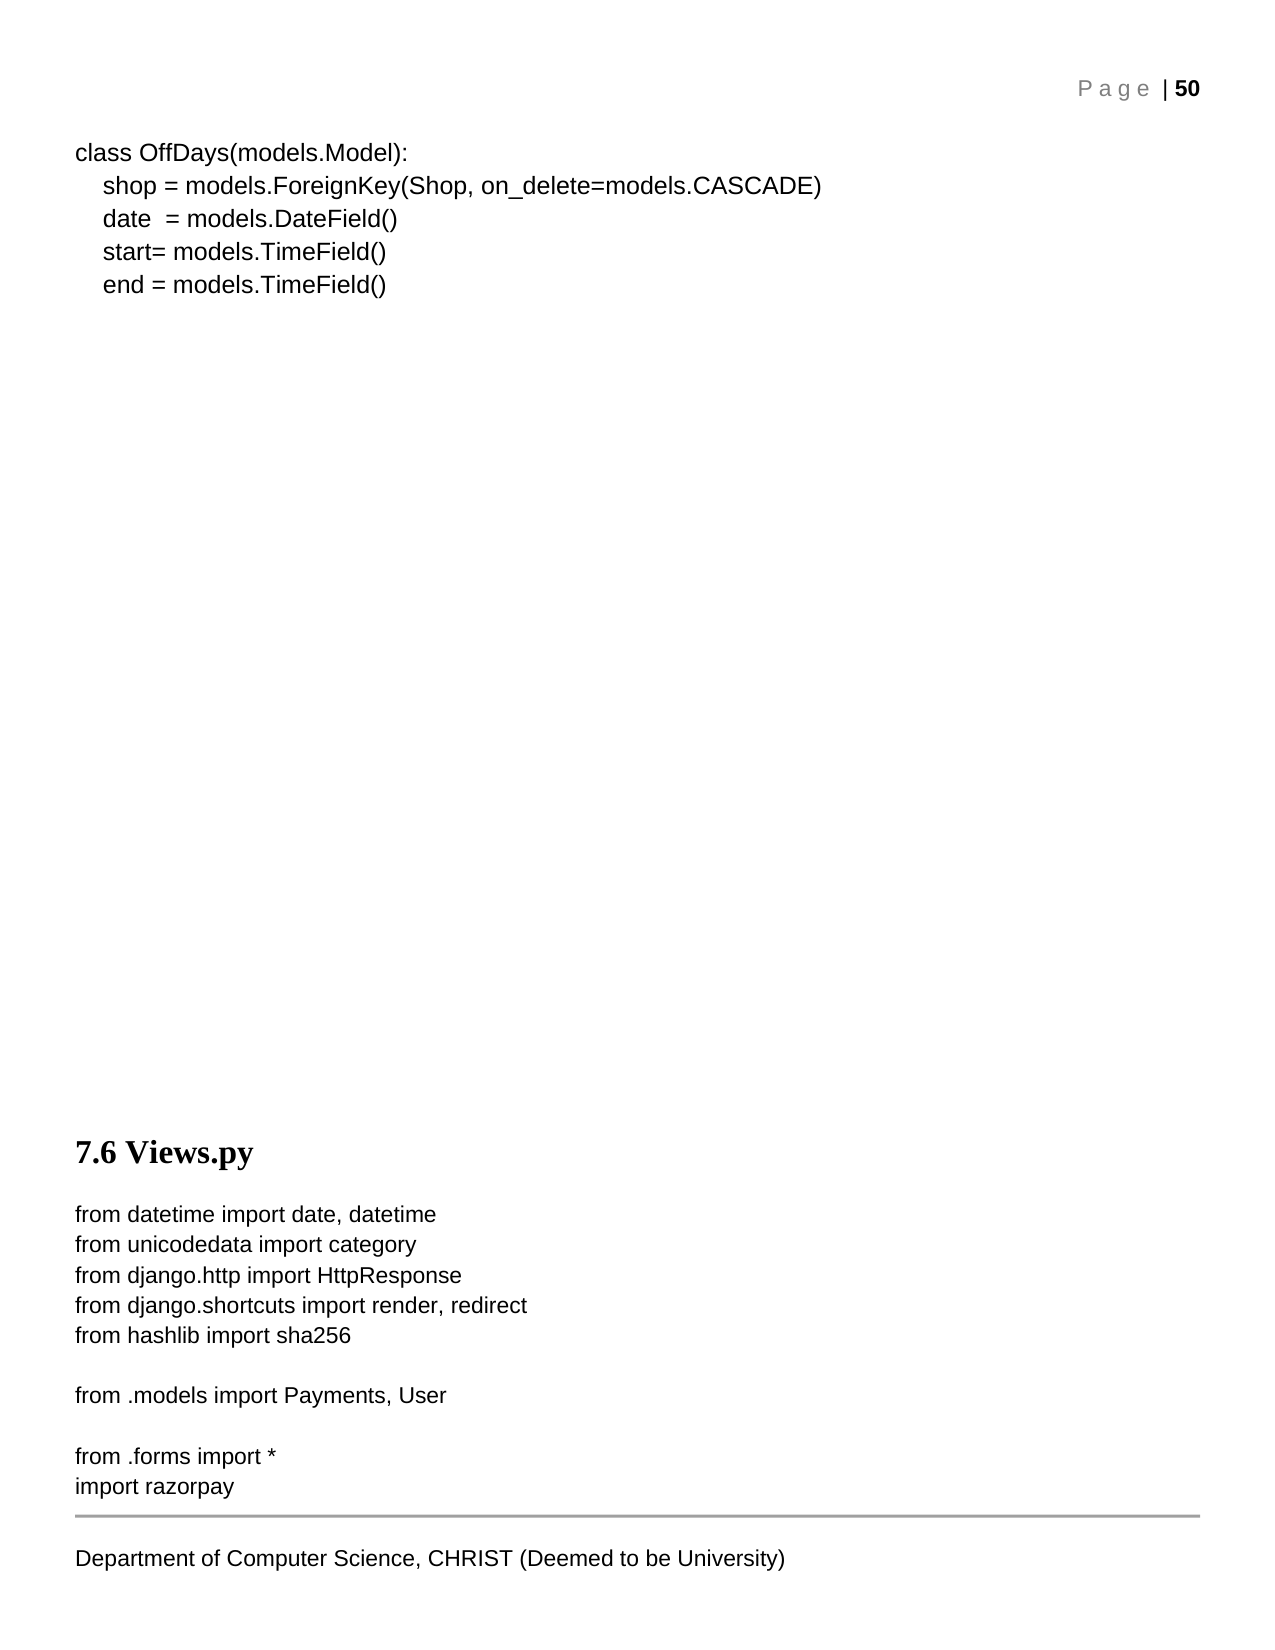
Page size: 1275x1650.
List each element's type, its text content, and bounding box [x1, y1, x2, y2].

text class OffDays(models.Model): [75, 138, 1200, 167]
text 7.6 Views.py [75, 1132, 1200, 1170]
text from unicodedata import category [75, 1231, 1200, 1258]
text start= models.TimeField() [75, 237, 1200, 266]
text date = models.DateField() [75, 204, 1200, 233]
text from django.shortcuts import render, redirect [75, 1292, 1200, 1318]
text end = models.TimeField() [75, 270, 1200, 299]
text shop = models.ForeignKey(Shop, on_delete=models.CASCADE) [75, 171, 1200, 200]
text from django.http import HttpResponse [75, 1262, 1200, 1288]
text from .forms import * [75, 1443, 1200, 1469]
text from hashlib import sha256 [75, 1322, 1200, 1348]
text from .models import Payments, User [75, 1382, 1200, 1409]
text import razorpay [75, 1473, 1200, 1499]
text from datetime import date, datetime [75, 1201, 1200, 1227]
